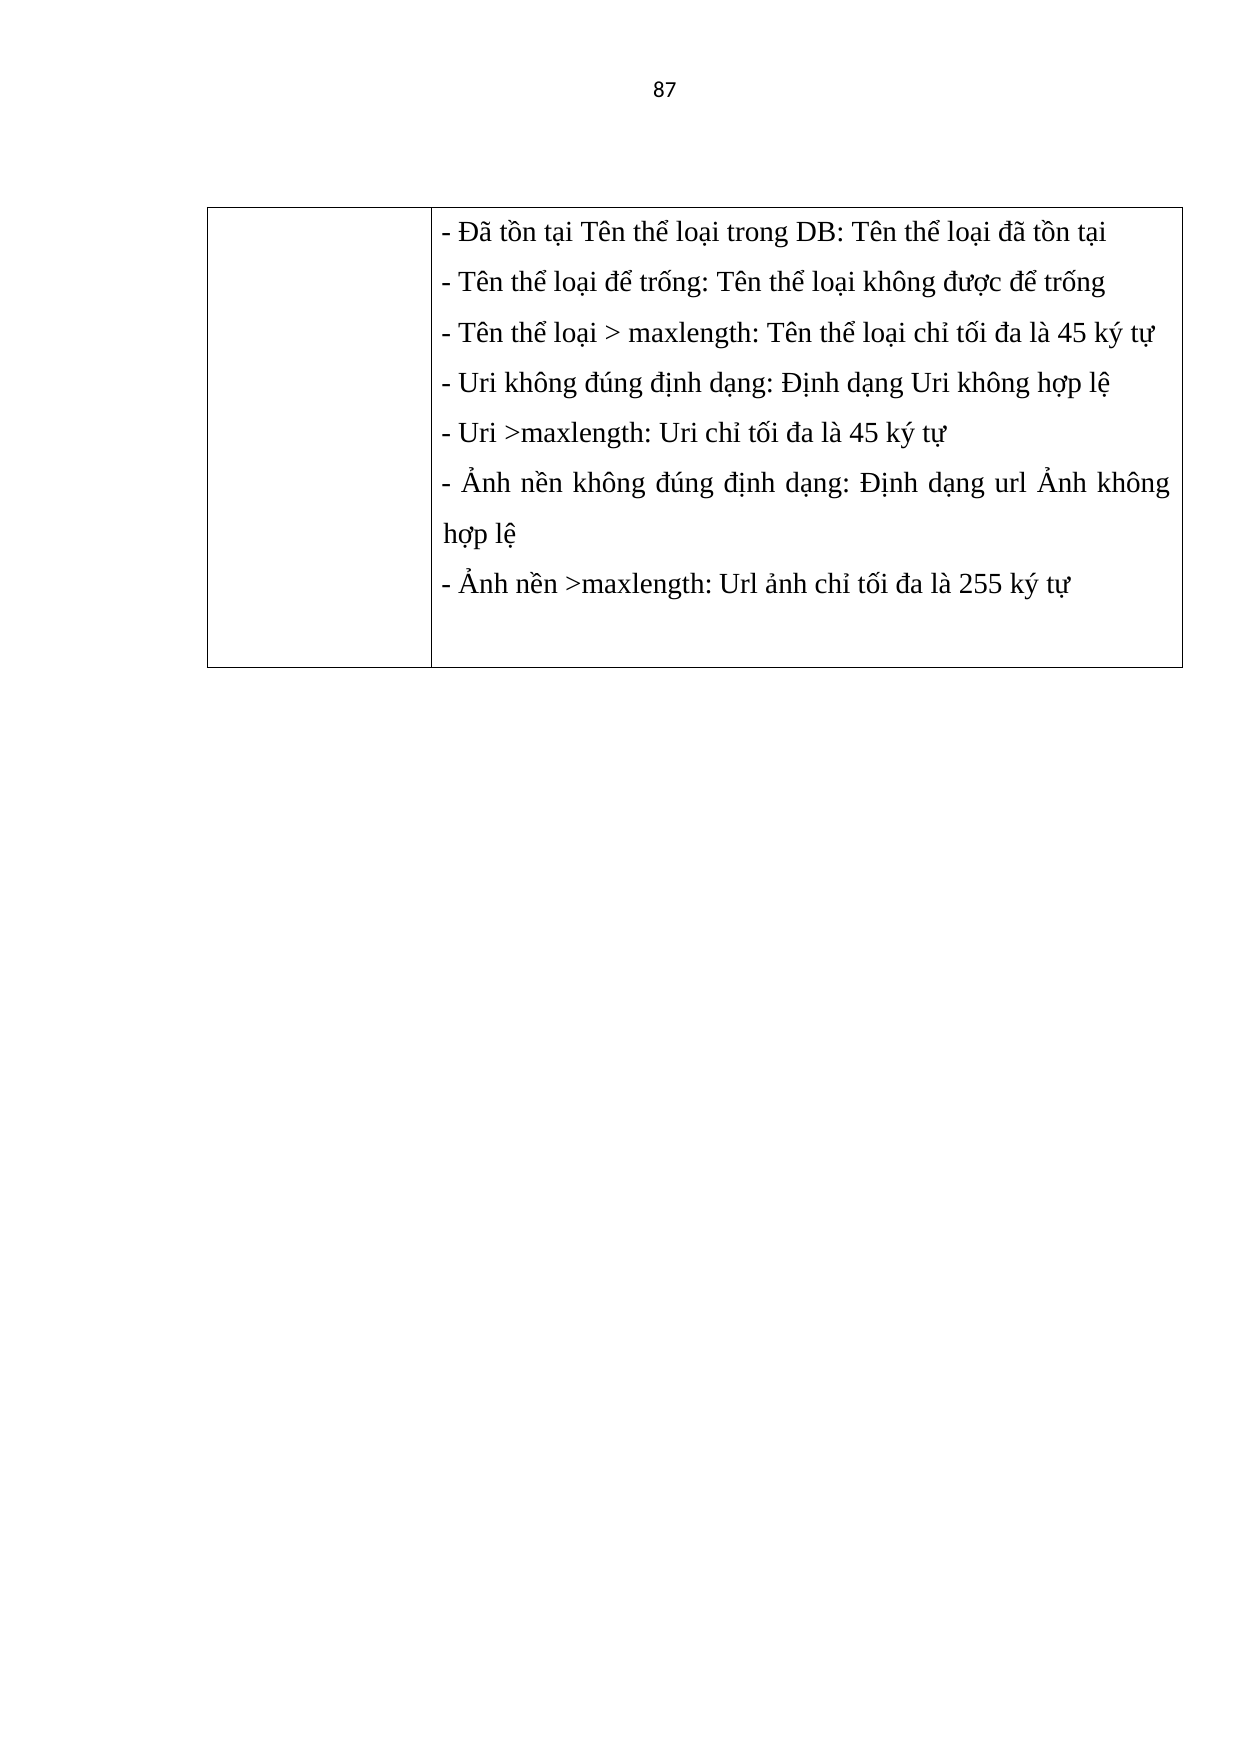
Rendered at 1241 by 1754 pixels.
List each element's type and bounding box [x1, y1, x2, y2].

table_cell [432, 208, 1182, 667]
table_cell [208, 208, 431, 667]
